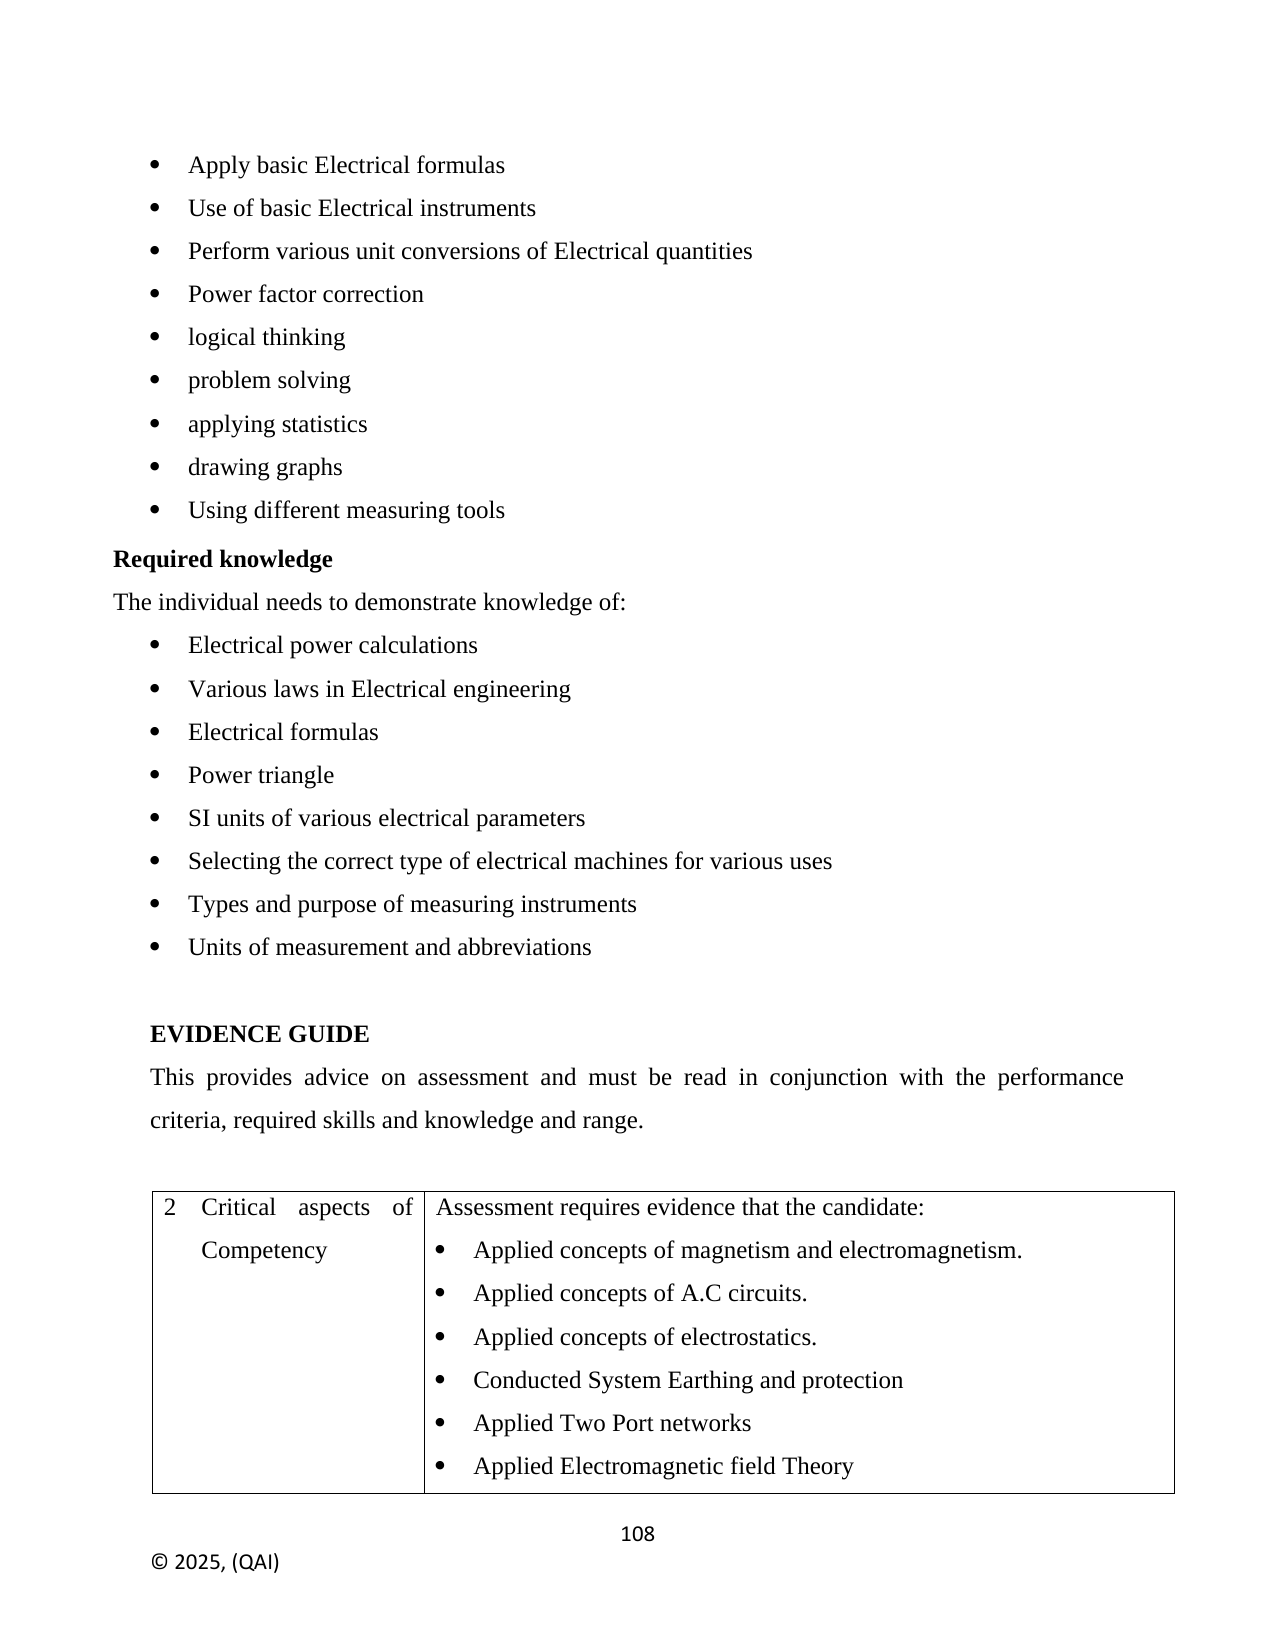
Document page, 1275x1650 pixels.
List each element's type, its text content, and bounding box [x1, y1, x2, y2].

list SI units of various electrical parameters [150, 803, 1125, 832]
table_header Critical aspects of Competency [153, 1192, 424, 1493]
list Electrical power calculations [150, 631, 1125, 659]
list Power triangle [150, 760, 1125, 789]
text Required knowledge [113, 544, 1125, 573]
list Selecting the correct type of electrical machines for various uses [150, 846, 1125, 875]
list Apply basic Electrical formulas [150, 150, 1125, 179]
list Use of basic Electrical instruments [150, 193, 1125, 222]
list Using different measuring tools [150, 495, 1125, 524]
list Units of measurement and abbreviations [150, 932, 1125, 961]
text This provides advice on assessment and must be read in conjunction with the performance criteria, required skills and knowledge and range. [150, 1062, 1125, 1134]
text The individual needs to demonstrate knowledge of: [113, 587, 1125, 616]
list Electrical formulas [150, 717, 1125, 746]
text EVIDENCE GUIDE [150, 1019, 1125, 1047]
list Perform various unit conversions of Electrical quantities [150, 236, 1125, 265]
table_header Assessment requires evidence that the candidate: Applied concepts of magnetism and electromagnetism. Applied concepts of A.C circuits. Applied concepts of electrostatics. Conducted System Earthing and protection Applied Two Port networks Applied Electromagnetic field Theory [425, 1192, 1174, 1493]
list Various laws in Electrical engineering [150, 674, 1125, 702]
list problem solving [150, 366, 1125, 394]
list drawing graphs [150, 452, 1125, 481]
list Types and purpose of measuring instruments [150, 889, 1125, 918]
list applying statistics [150, 409, 1125, 437]
list logical thinking [150, 322, 1125, 351]
list Power factor correction [150, 279, 1125, 308]
